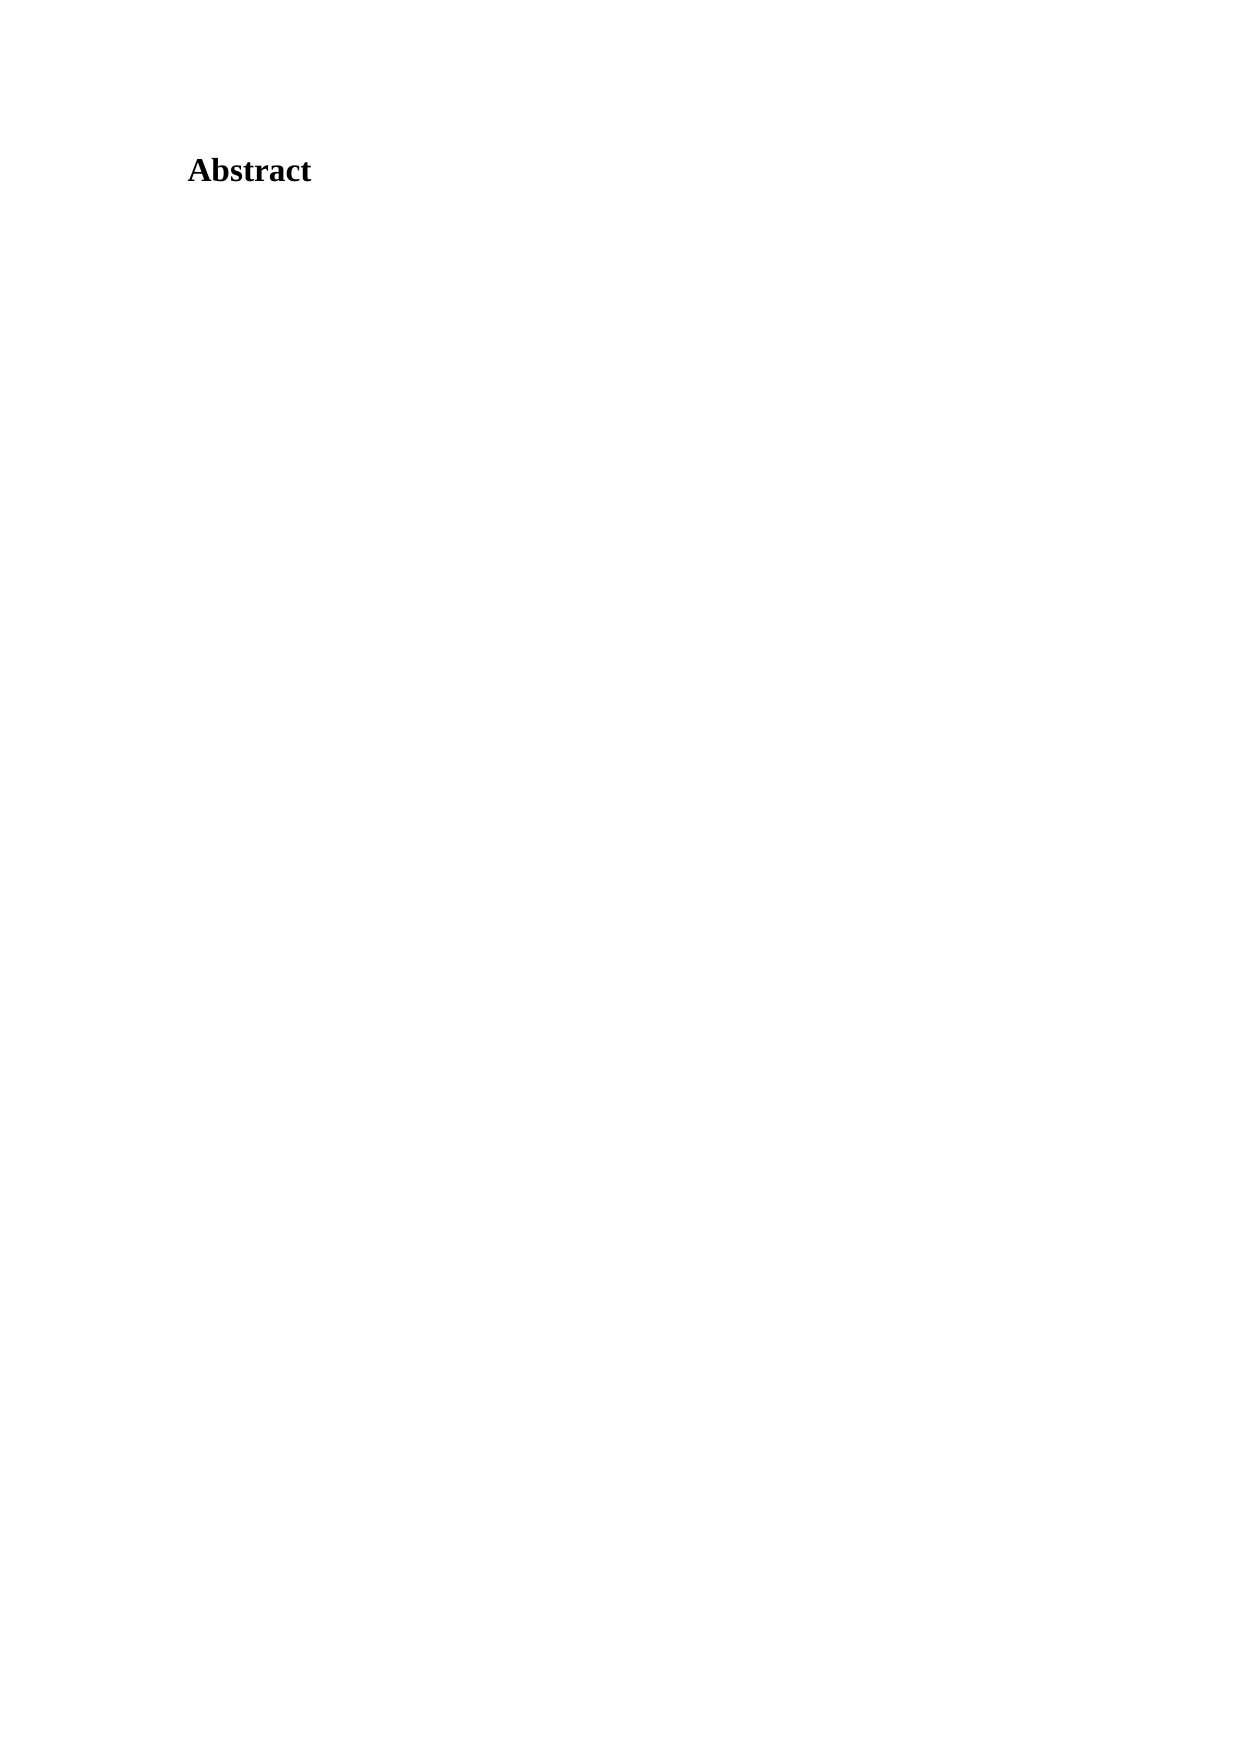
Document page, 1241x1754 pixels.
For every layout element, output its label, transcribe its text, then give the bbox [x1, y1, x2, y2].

text Abstract [187, 150, 1053, 188]
